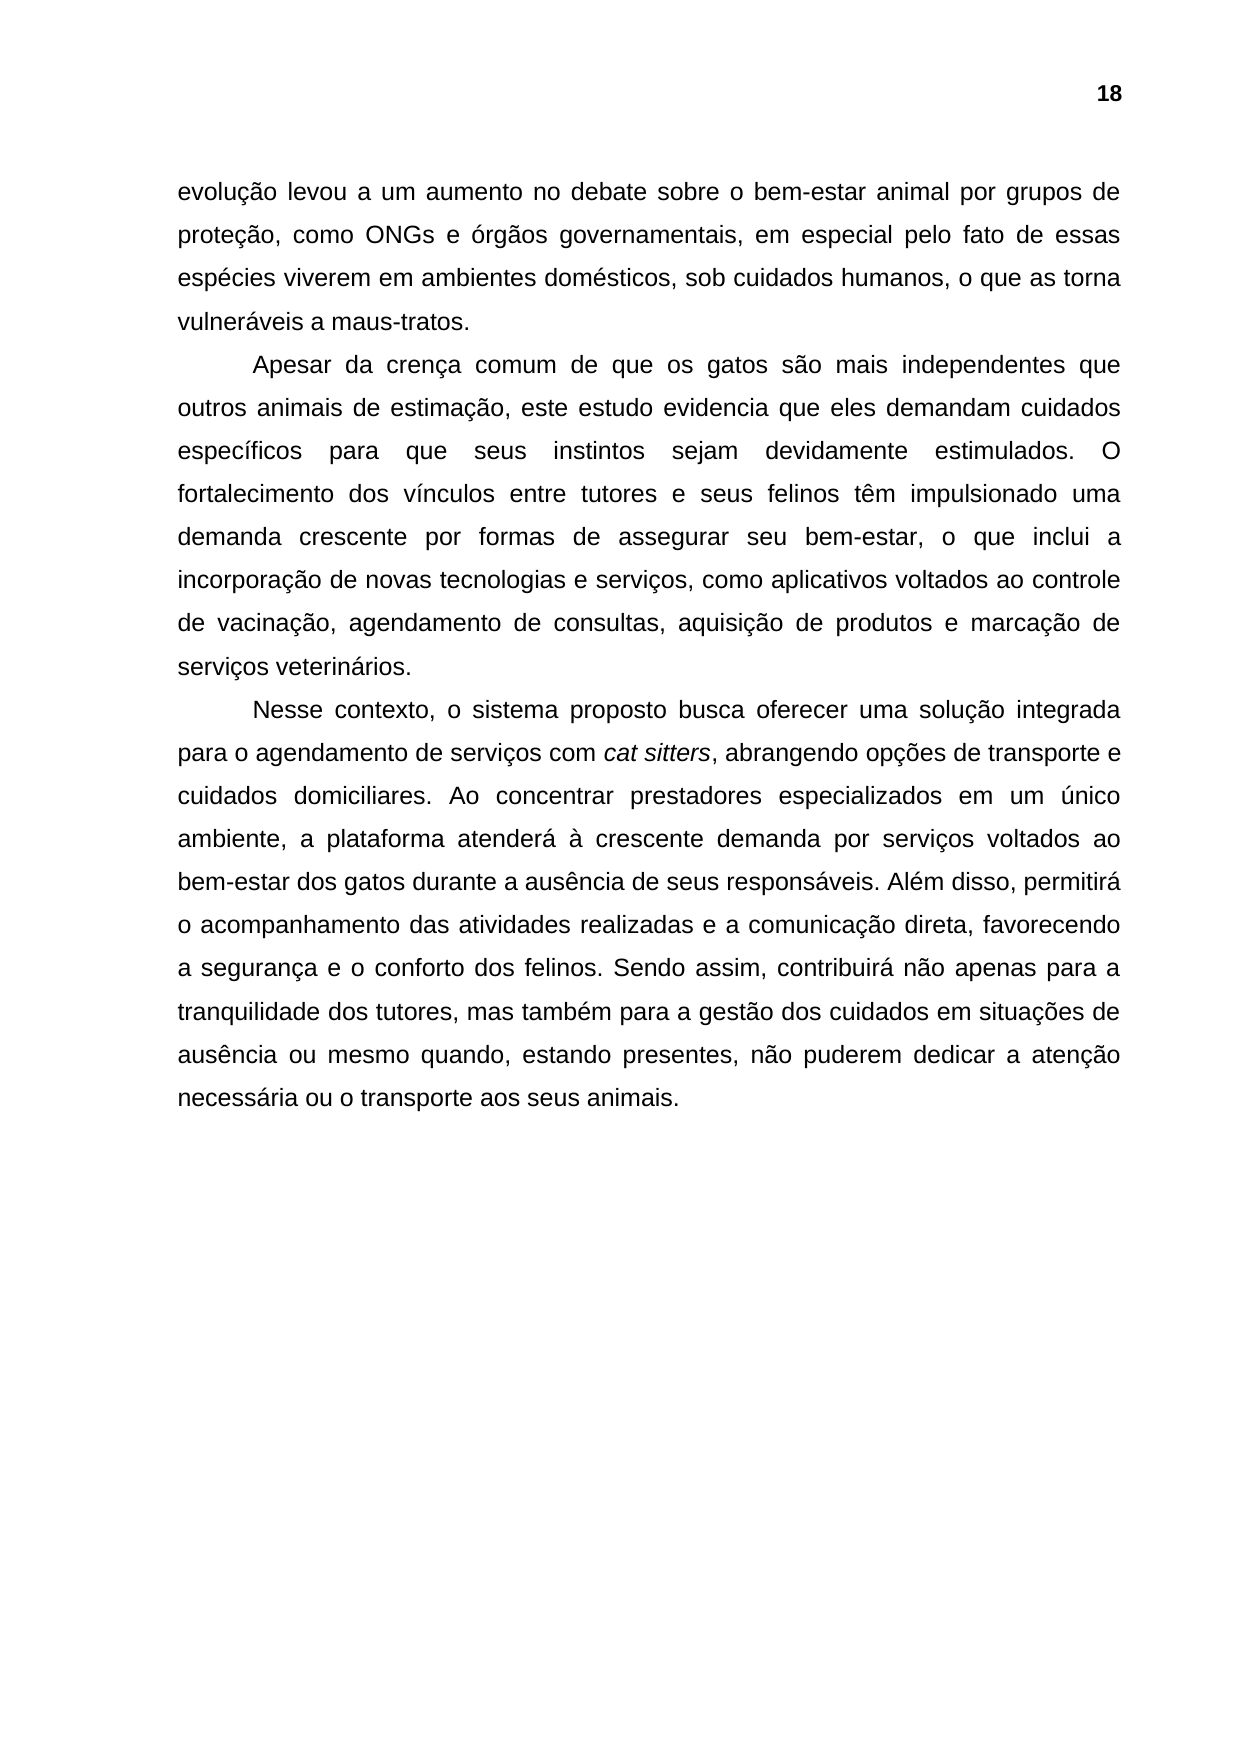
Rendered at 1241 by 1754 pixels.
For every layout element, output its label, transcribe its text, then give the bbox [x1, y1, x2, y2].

text Apesar da crença comum de que os gatos são mais independentes que outros animais de estimação, este estudo evidencia que eles demandam cuidados específicos para que seus instintos sejam devidamente estimulados. O fortalecimento dos vínculos entre tutores e seus felinos têm impulsionado uma demanda crescente por formas de assegurar seu bem-estar, o que inclui a incorporação de novas tecnologias e serviços, como aplicativos voltados ao controle de vacinação, agendamento de consultas, aquisição de produtos e marcação de serviços veterinários. [177, 350, 1122, 680]
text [177, 177, 1122, 335]
text Nesse contexto, o sistema proposto busca oferecer uma solução integrada para o agendamento de serviços com cat sitters, abrangendo opções de transporte e cuidados domiciliares. Ao concentrar prestadores especializados em um único ambiente, a plataforma atenderá à crescente demanda por serviços voltados ao bem-estar dos gatos durante a ausência de seus responsáveis. Além disso, permitirá o acompanhamento das atividades realizadas e a comunicação direta, favorecendo a segurança e o conforto dos felinos. Sendo assim, contribuirá não apenas para a tranquilidade dos tutores, mas também para a gestão dos cuidados em situações de ausência ou mesmo quando, estando presentes, não puderem dedicar a atenção necessária ou o transporte aos seus animais. [177, 695, 1122, 1112]
